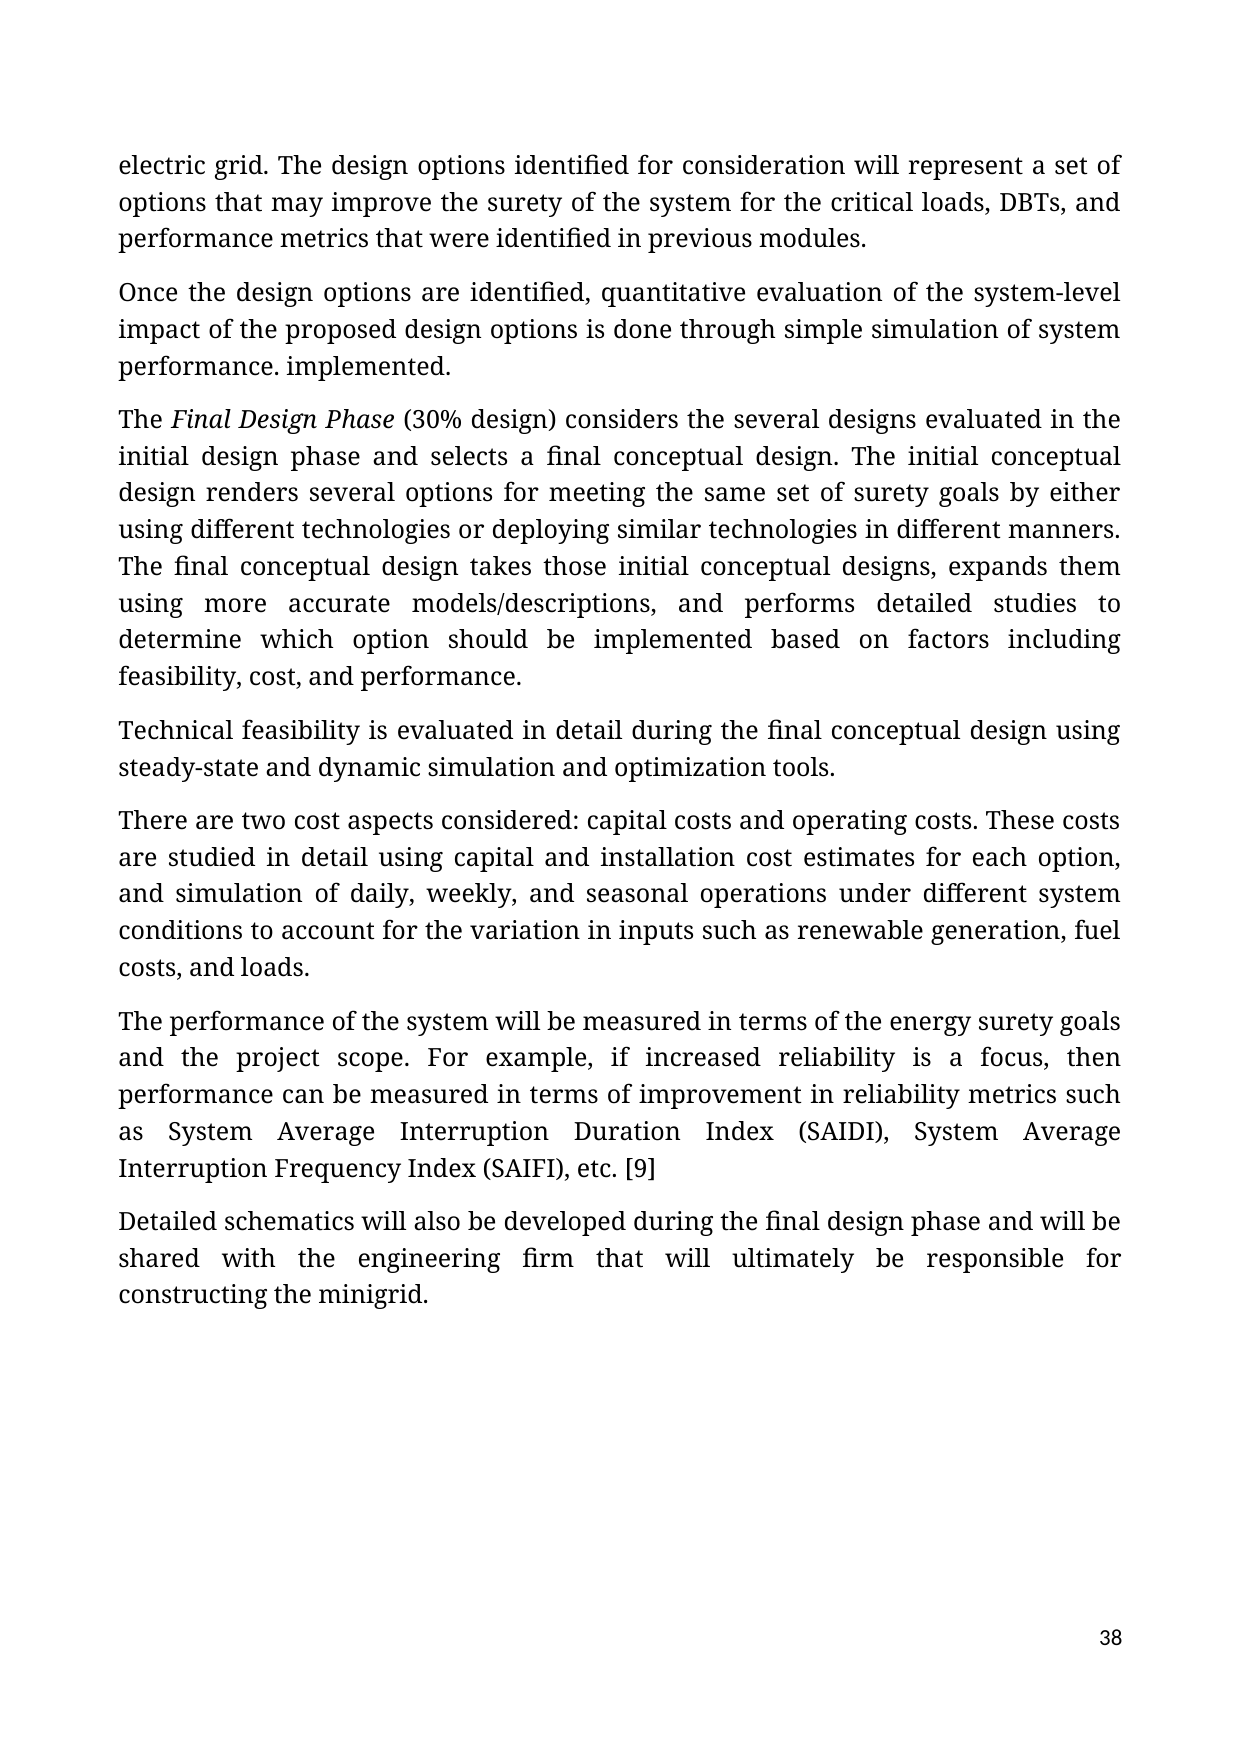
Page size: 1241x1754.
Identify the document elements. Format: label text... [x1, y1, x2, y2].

text Once the design options are identified, quantitative evaluation of the system-level impact of the proposed design options is done through simple simulation of system performance. implemented. [118, 274, 1122, 382]
text The Final Design Phase (30% design) considers the several designs evaluated in the initial design phase and selects a final conceptual design. The initial conceptual design renders several options for meeting the same set of surety goals by either using different technologies or deploying similar technologies in different manners. The final conceptual design takes those initial conceptual designs, expands them using more accurate models/descriptions, and performs detailed studies to determine which option should be implemented based on factors including feasibility, cost, and performance. [118, 402, 1122, 693]
text Detailed schematics will also be developed during the final design phase and will be shared with the engineering firm that will ultimately be responsible for constructing the minigrid. [118, 1204, 1122, 1311]
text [118, 148, 1122, 255]
text Technical feasibility is evaluated in detail during the final conceptual design using steady-state and dynamic simulation and optimization tools. [118, 712, 1122, 783]
text There are two cost aspects considered: capital costs and operating costs. These costs are studied in detail using capital and installation cost estimates for each option, and simulation of daily, weekly, and seasonal operations under different system conditions to account for the variation in inputs such as renewable generation, fuel costs, and loads. [118, 803, 1122, 984]
text The performance of the system will be measured in terms of the energy surety goals and the project scope. For example, if increased reliability is a focus, then performance can be measured in terms of improvement in reliability metrics such as System Average Interruption Duration Index (SAIDI), System Average Interruption Frequency Index (SAIFI), etc. [9] [118, 1003, 1122, 1184]
